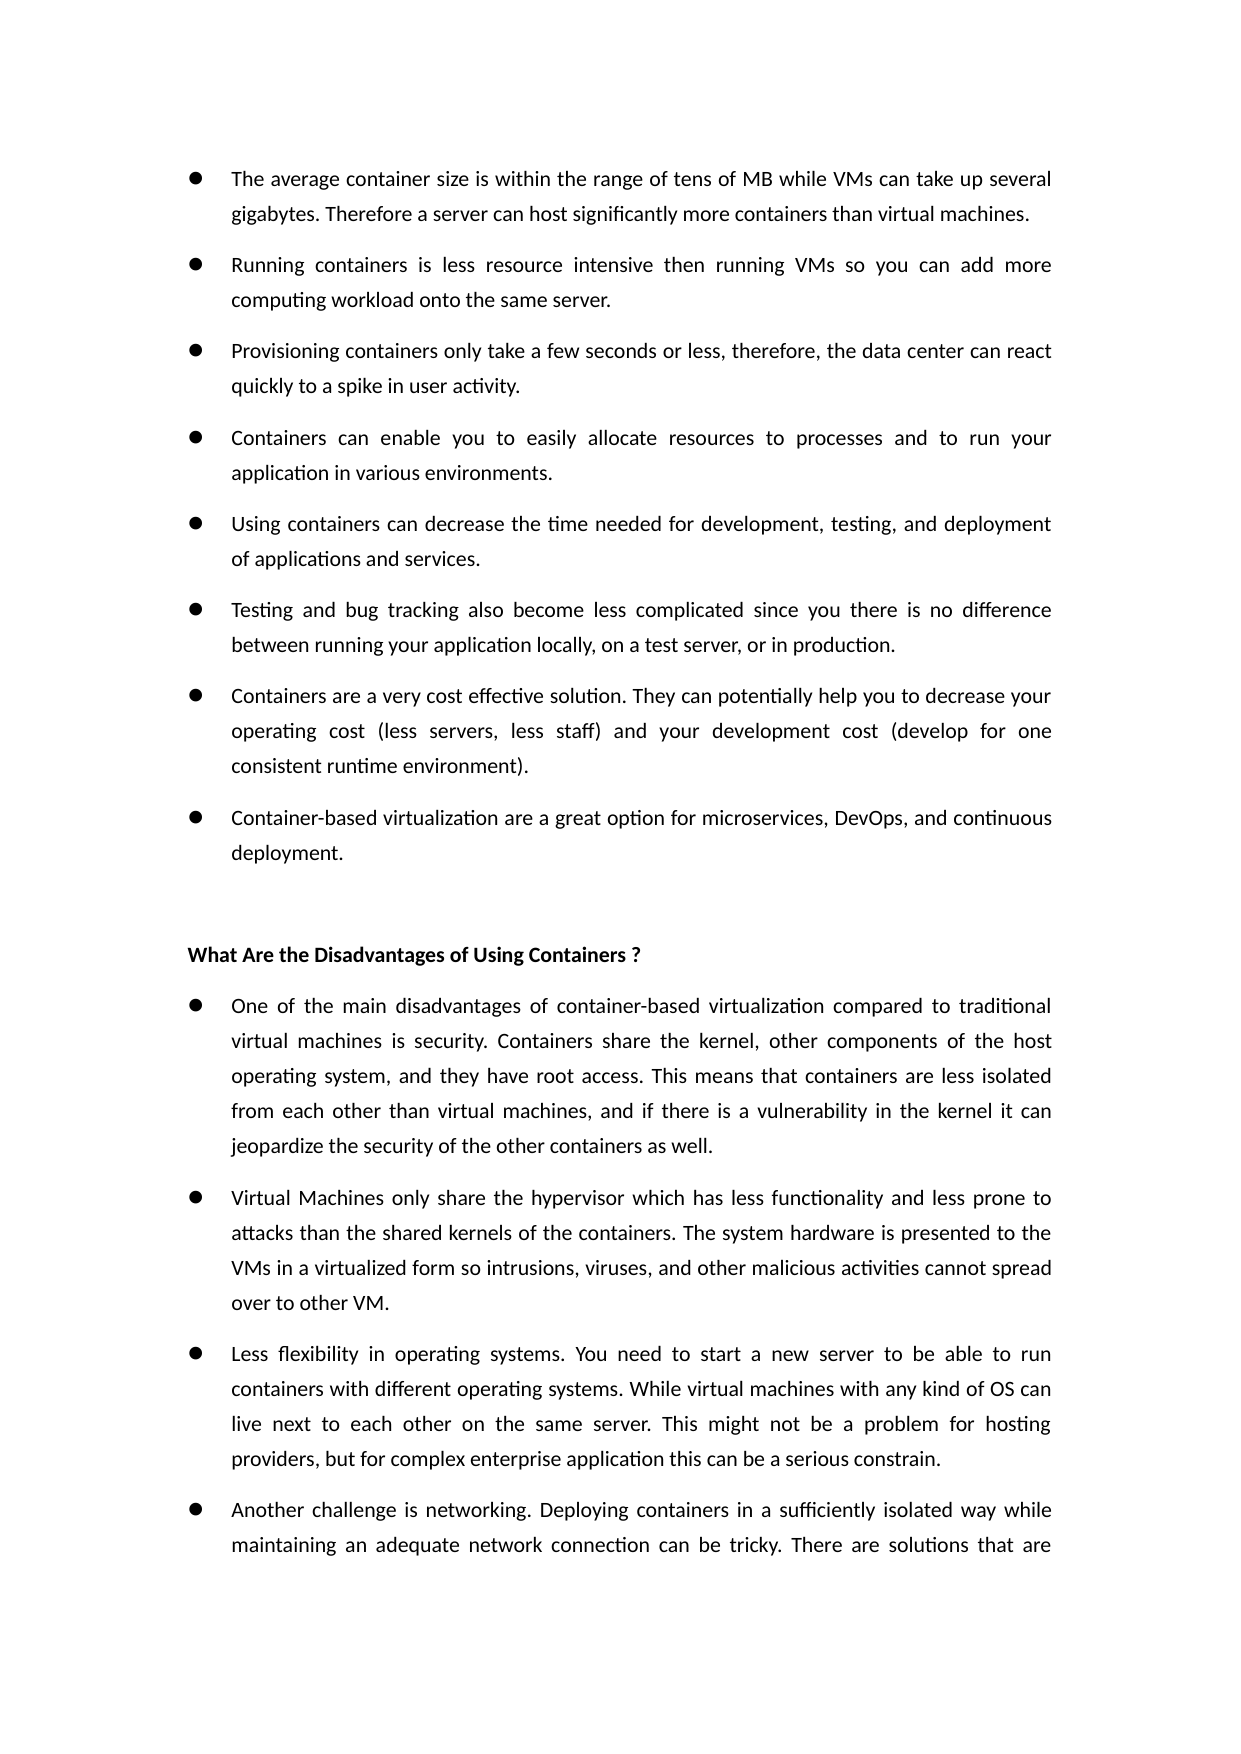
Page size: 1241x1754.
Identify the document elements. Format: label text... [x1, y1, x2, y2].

list Running containers is less resource intensive then running VMs so you can add more computing workload onto the same server. [187, 248, 1053, 316]
list The average container size is within the range of tens of MB while VMs can take up several gigabytes. Therefore a server can host significantly more containers than virtual machines. [187, 162, 1053, 229]
list One of the main disadvantages of container-based virtualization compared to traditional virtual machines is security. Containers share the kernel, other components of the host operating system, and they have root access. This means that containers are less isolated from each other than virtual machines, and if there is a vulnerability in the kernel it can jeopardize the security of the other containers as well. [187, 989, 1053, 1162]
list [187, 1493, 1053, 1561]
list Using containers can decrease the time needed for development, testing, and deployment of applications and services. [187, 507, 1053, 574]
list Testing and bug tracking also become less complicated since you there is no difference between running your application locally, on a test server, or in production. [187, 593, 1053, 661]
list Containers can enable you to easily allocate resources to processes and to run your application in various environments. [187, 421, 1053, 488]
list Virtual Machines only share the hypervisor which has less functionality and less prone to attacks than the shared kernels of the containers. The system hardware is presented to the VMs in a virtualized form so intrusions, viruses, and other malicious activities cannot spread over to other VM. [187, 1181, 1053, 1318]
list Provisioning containers only take a few seconds or less, therefore, the data center can react quickly to a spike in user activity. [187, 334, 1053, 402]
list Less flexibility in operating systems. You need to start a new server to be able to run containers with different operating systems. While virtual machines with any kind of OS can live next to each other on the same server. This might not be a problem for hosting providers, but for complex enterprise application this can be a serious constrain. [187, 1337, 1053, 1474]
text What Are the Disadvantages of Using Containers ? [187, 938, 1053, 971]
list Containers are a very cost effective solution. They can potentially help you to decrease your operating cost (less servers, less staff) and your development cost (develop for one consistent runtime environment). [187, 679, 1053, 782]
list Container-based virtualization are a great option for microservices, DevOps, and continuous deployment. [187, 801, 1053, 868]
